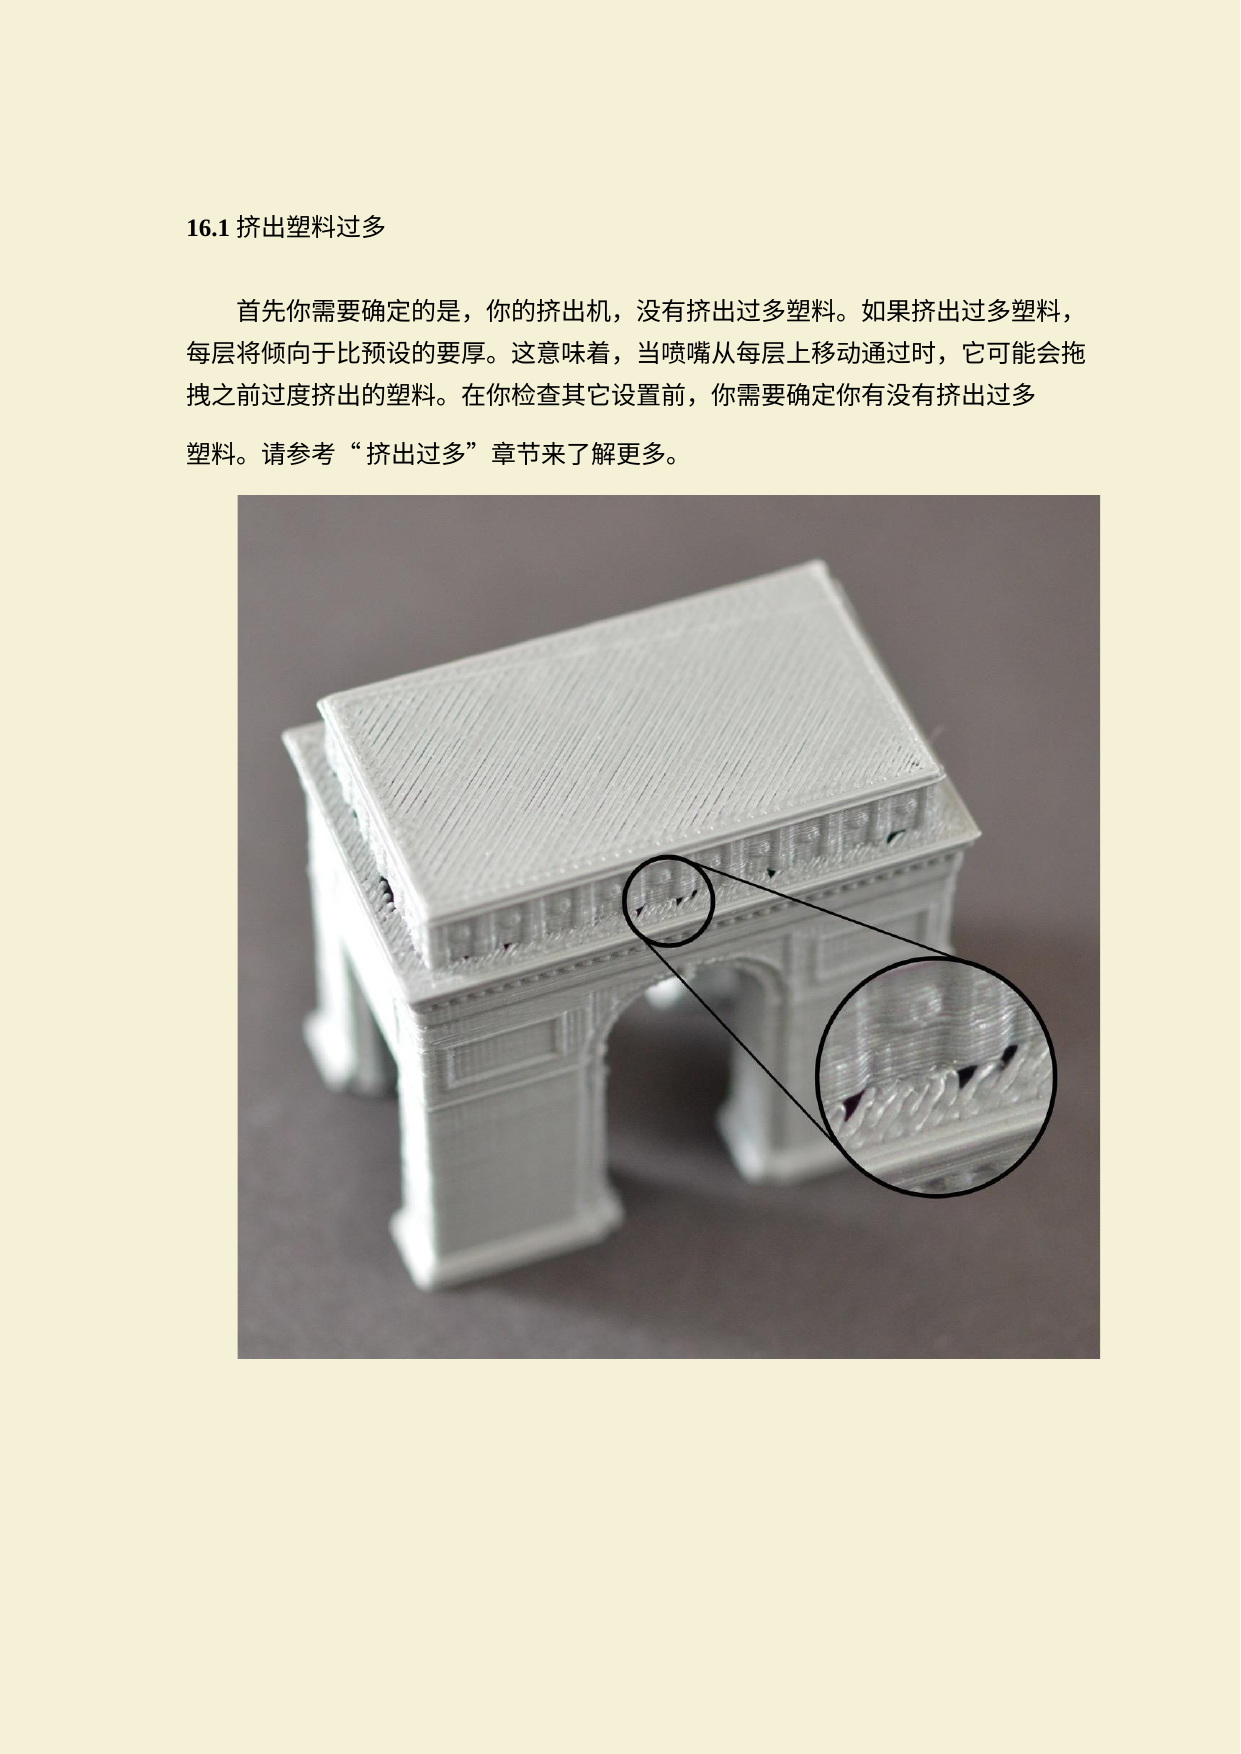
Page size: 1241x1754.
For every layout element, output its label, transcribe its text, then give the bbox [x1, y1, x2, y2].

text 塑料。请参考“ 挤出过多”章节来了解更多。 [186, 435, 1180, 471]
picture [237, 495, 1100, 1359]
text 16.1 挤出塑料过多 [186, 207, 1180, 243]
text 首先你需要确定的是，你的挤出机，没有挤出过多塑料。如果挤出过多塑料， 每层将倾向于比预设的要厚。这意味着，当喷嘴从每层上移动通过时，它可能会拖拽之前过度挤出的塑料。在你检查其它设置前，你需要确定你有没有挤出过多 [186, 292, 1086, 412]
